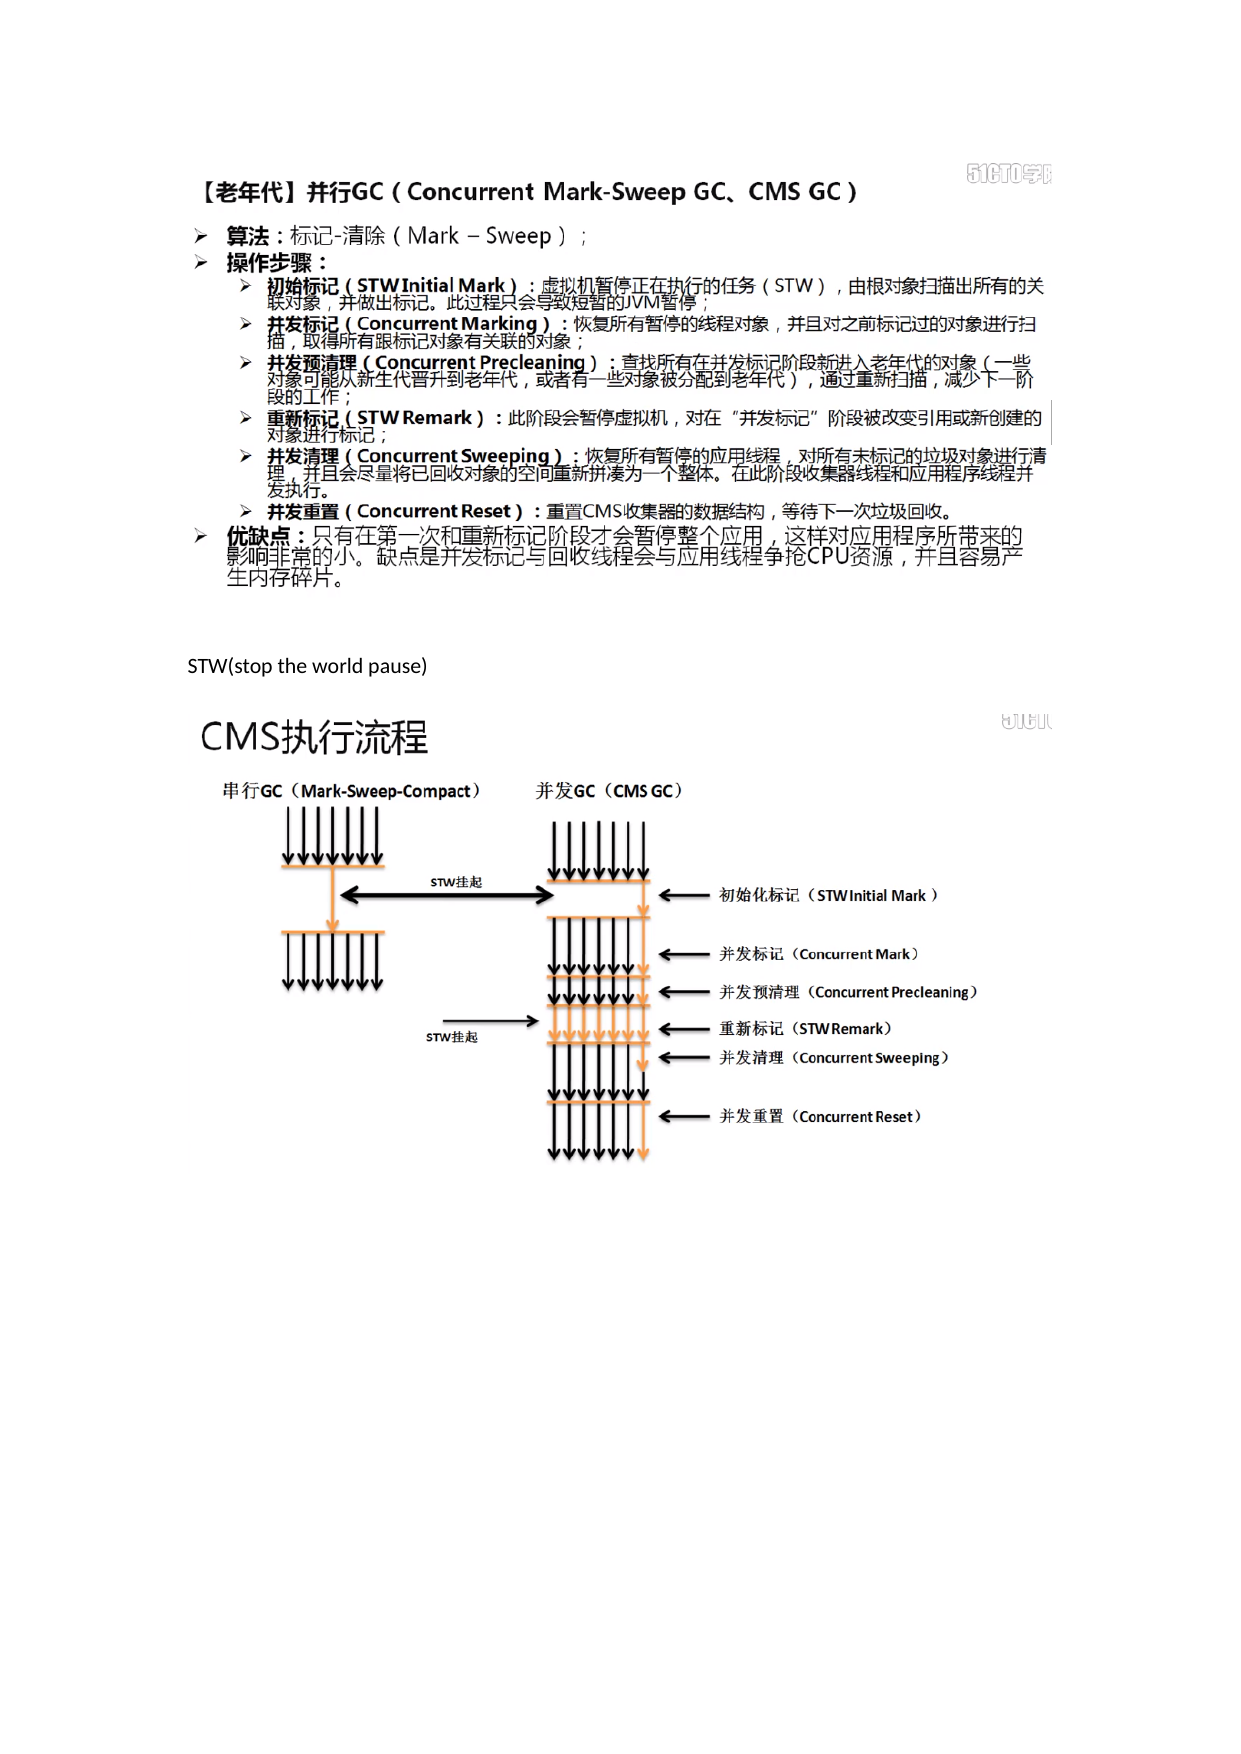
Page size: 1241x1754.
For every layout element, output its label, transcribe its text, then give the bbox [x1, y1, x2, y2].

picture [187, 714, 1052, 1174]
picture [187, 162, 1052, 619]
text STW(stop the world pause) [187, 649, 1053, 682]
